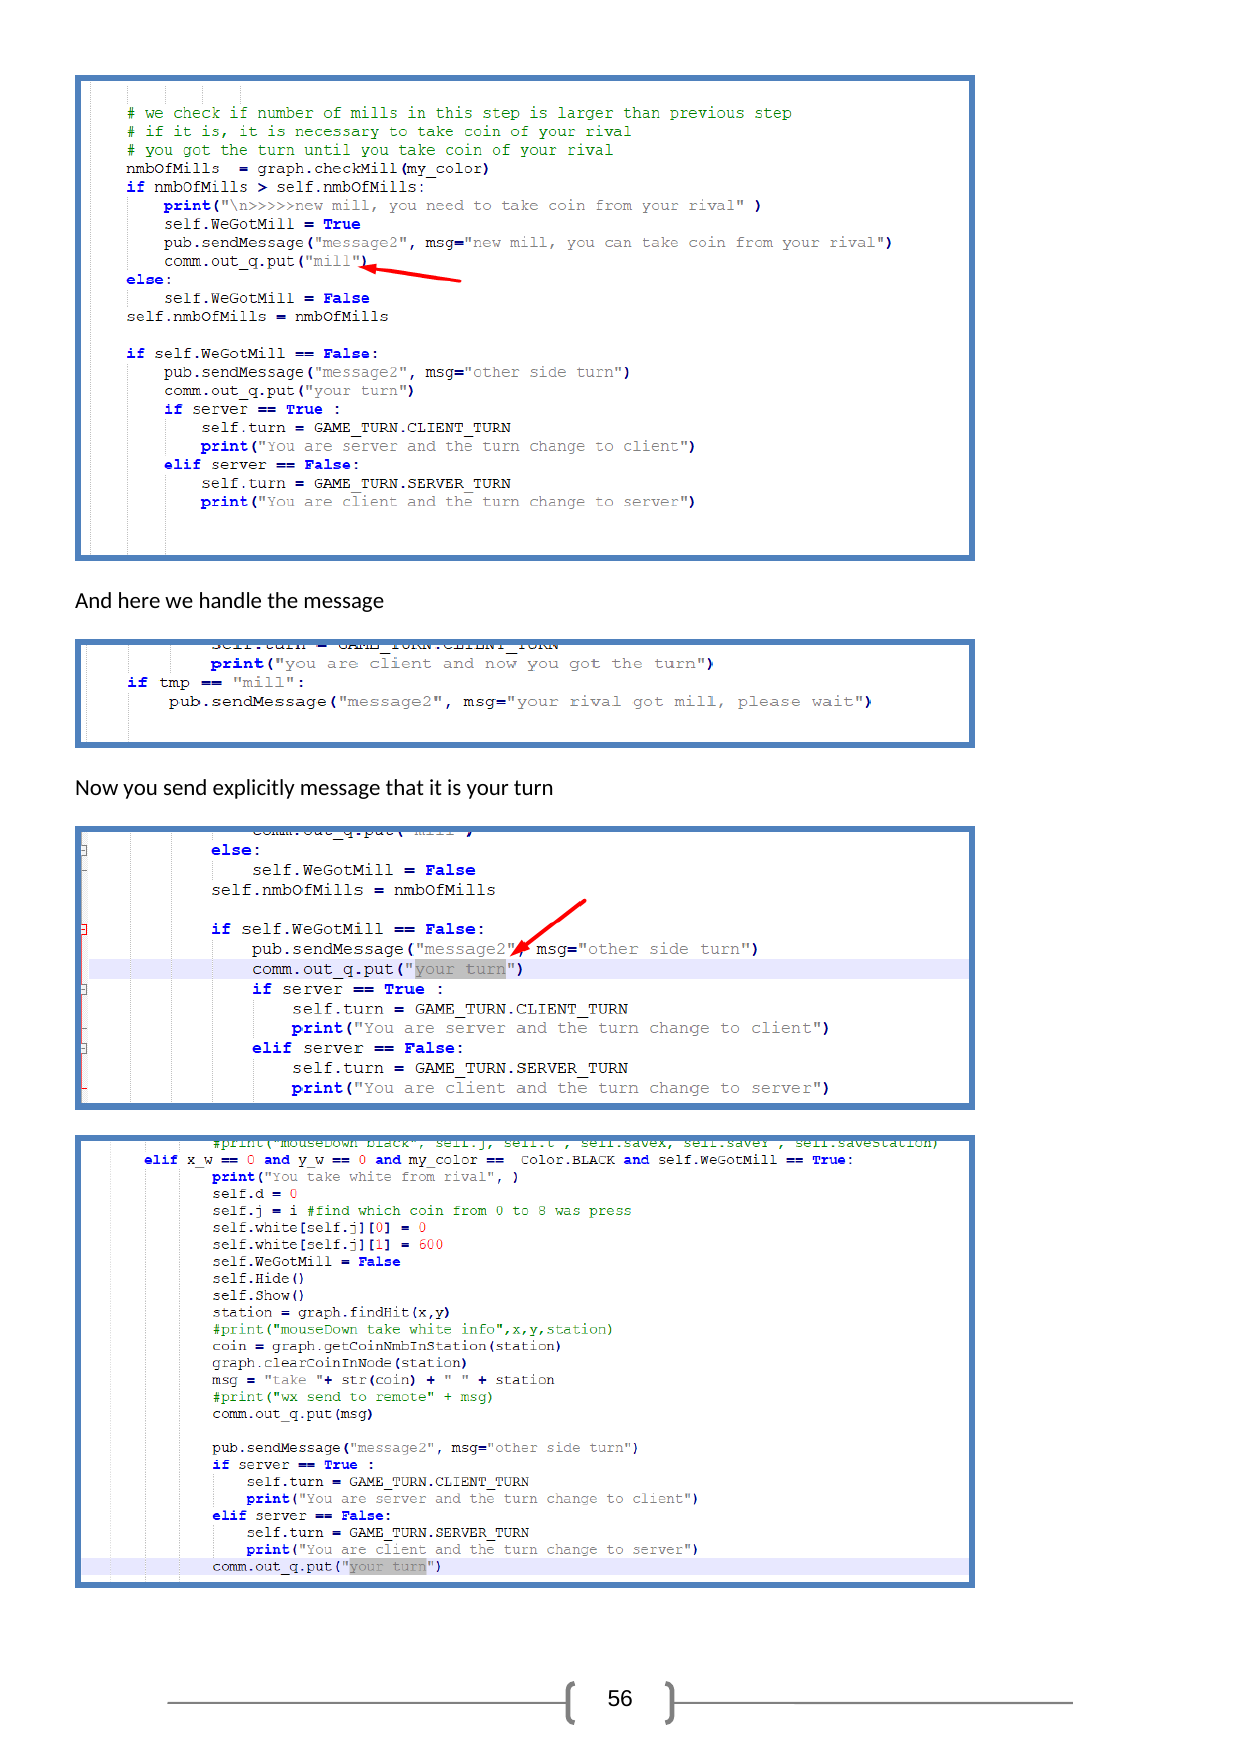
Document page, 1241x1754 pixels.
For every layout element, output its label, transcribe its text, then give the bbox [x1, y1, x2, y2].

picture [81, 1141, 969, 1582]
picture [81, 832, 969, 1103]
picture [81, 645, 969, 742]
text Now you send explicitly message that it is your turn [75, 773, 1165, 801]
text And here we handle the message [75, 586, 1165, 614]
picture [81, 81, 969, 555]
